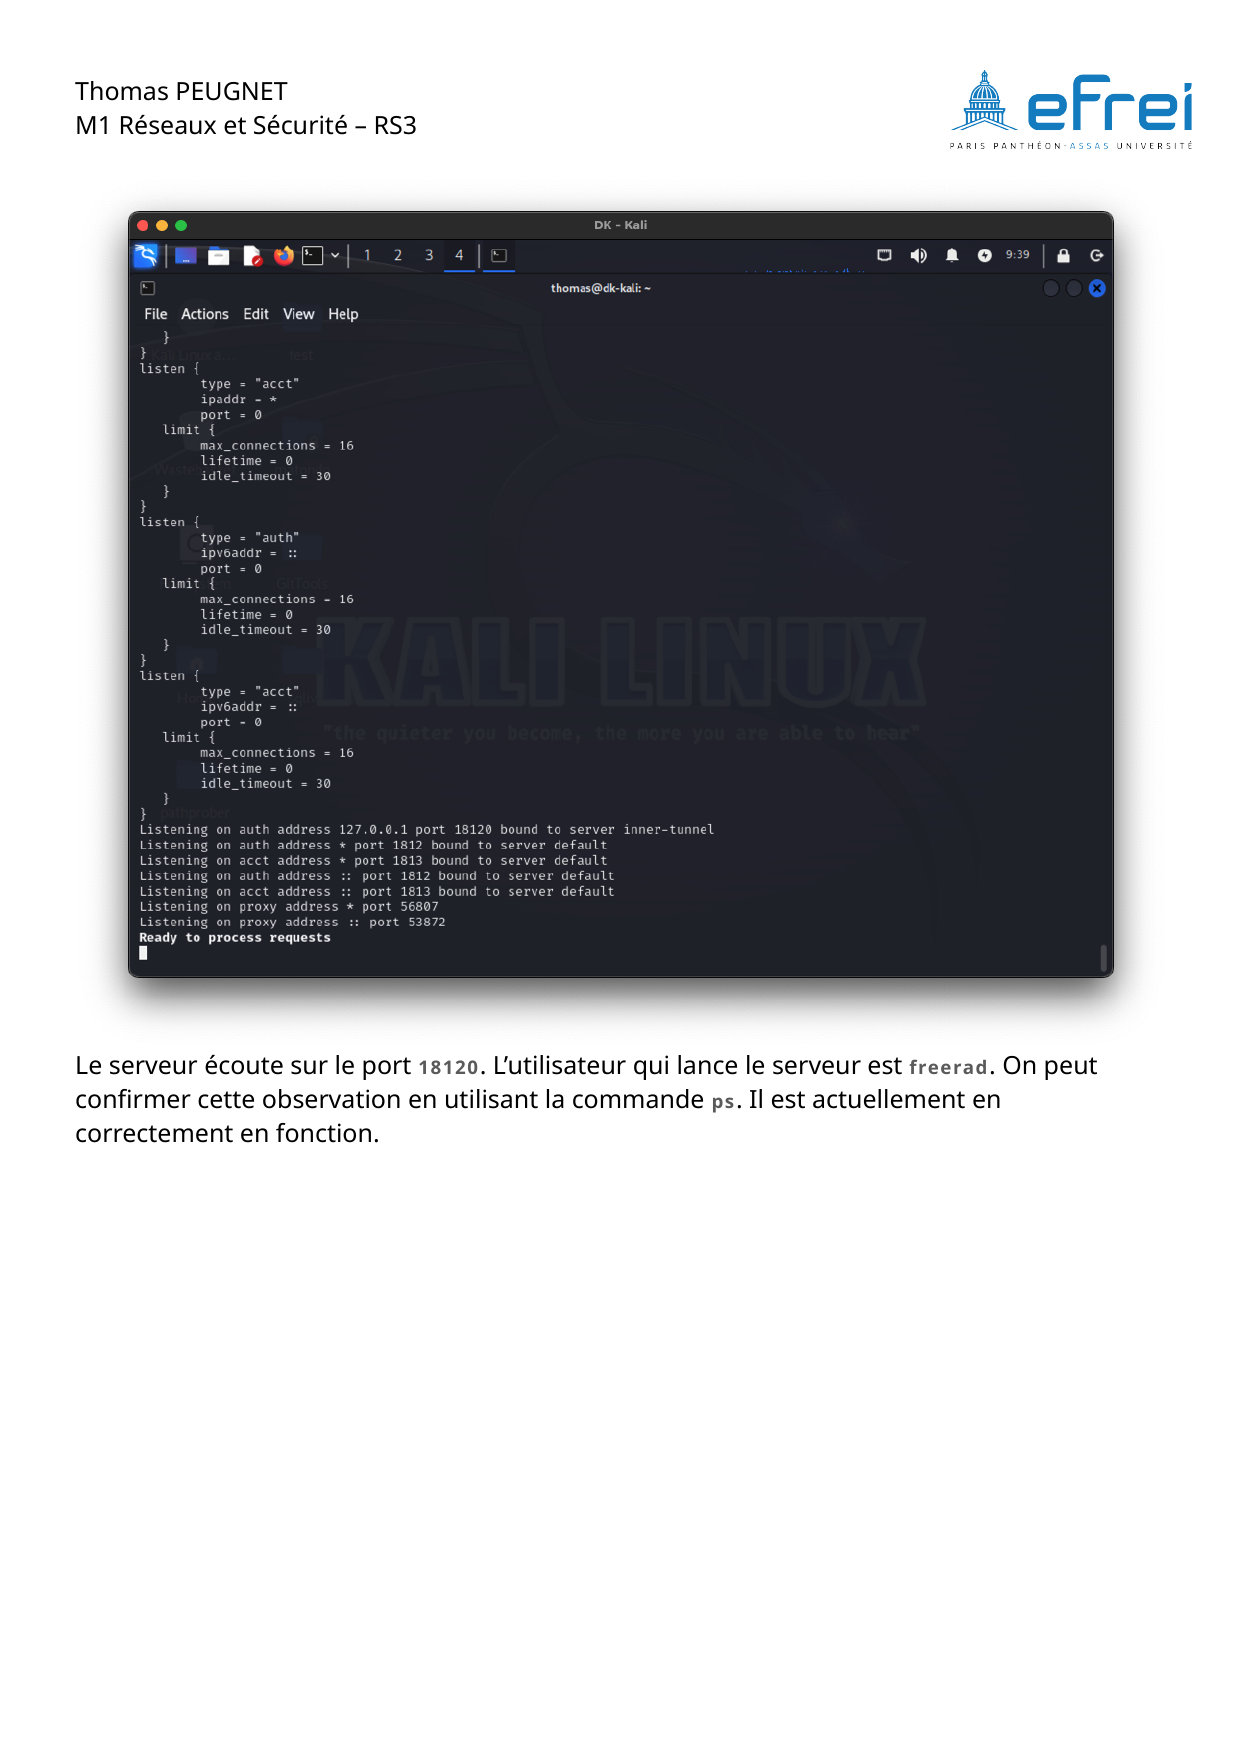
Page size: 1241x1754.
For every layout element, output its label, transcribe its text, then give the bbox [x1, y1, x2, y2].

picture [950, 70, 1192, 149]
text Le serveur écoute sur le port 18120. L’utilisateur qui lance le serveur est freerad. On peut confirmer cette observation en utilisant la commande ps. Il est actuellement en correctement en fonction. [75, 1048, 1165, 1149]
picture [75, 176, 1166, 1048]
